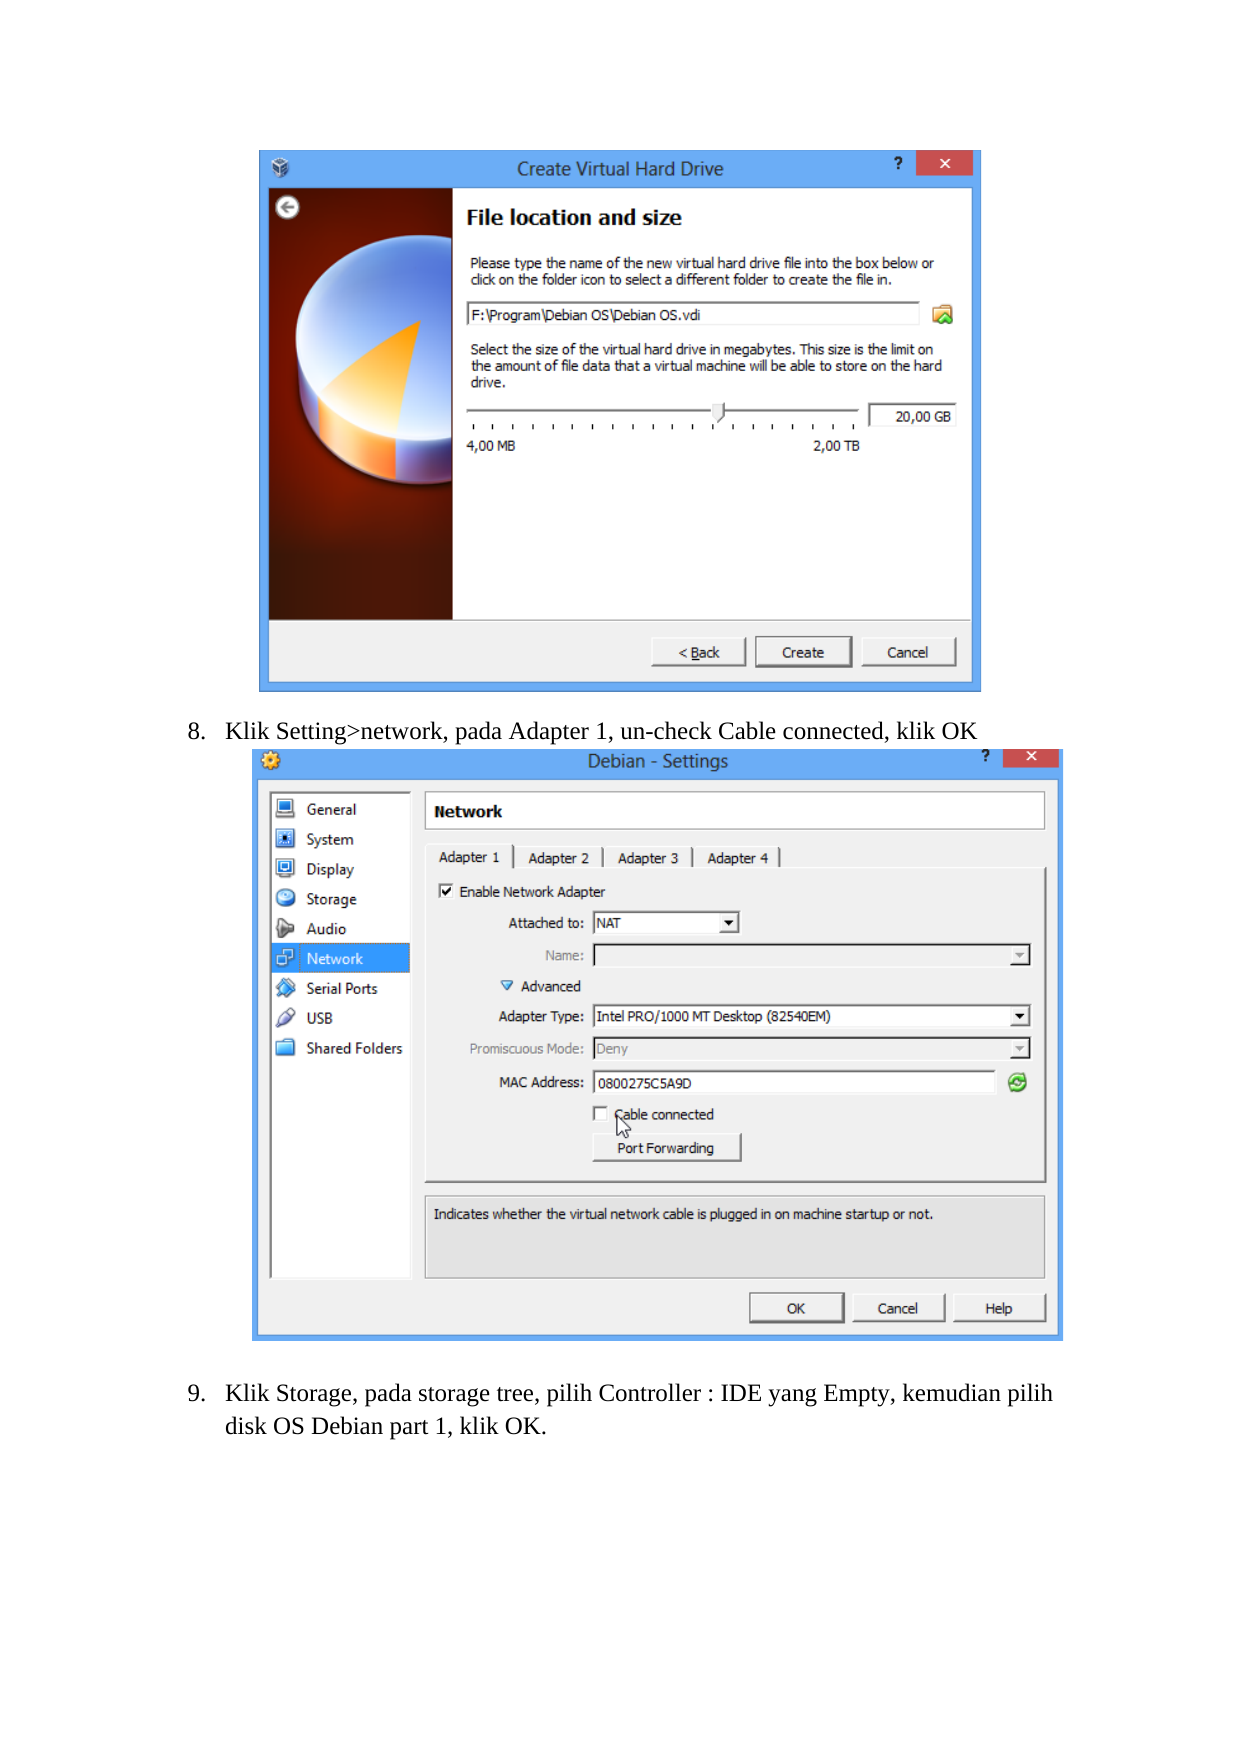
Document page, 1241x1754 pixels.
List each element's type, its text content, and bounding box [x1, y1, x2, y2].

picture [252, 749, 1064, 1341]
picture [259, 150, 982, 692]
list Klik Storage, pada storage tree, pilih Controller : IDE yang Empty, kemudian pilih disk OS Debian part 1, klik OK. [187, 1378, 1090, 1439]
list Klik Setting>network, pada Adapter 1, un-check Cable connected, klik OK [187, 716, 1090, 745]
